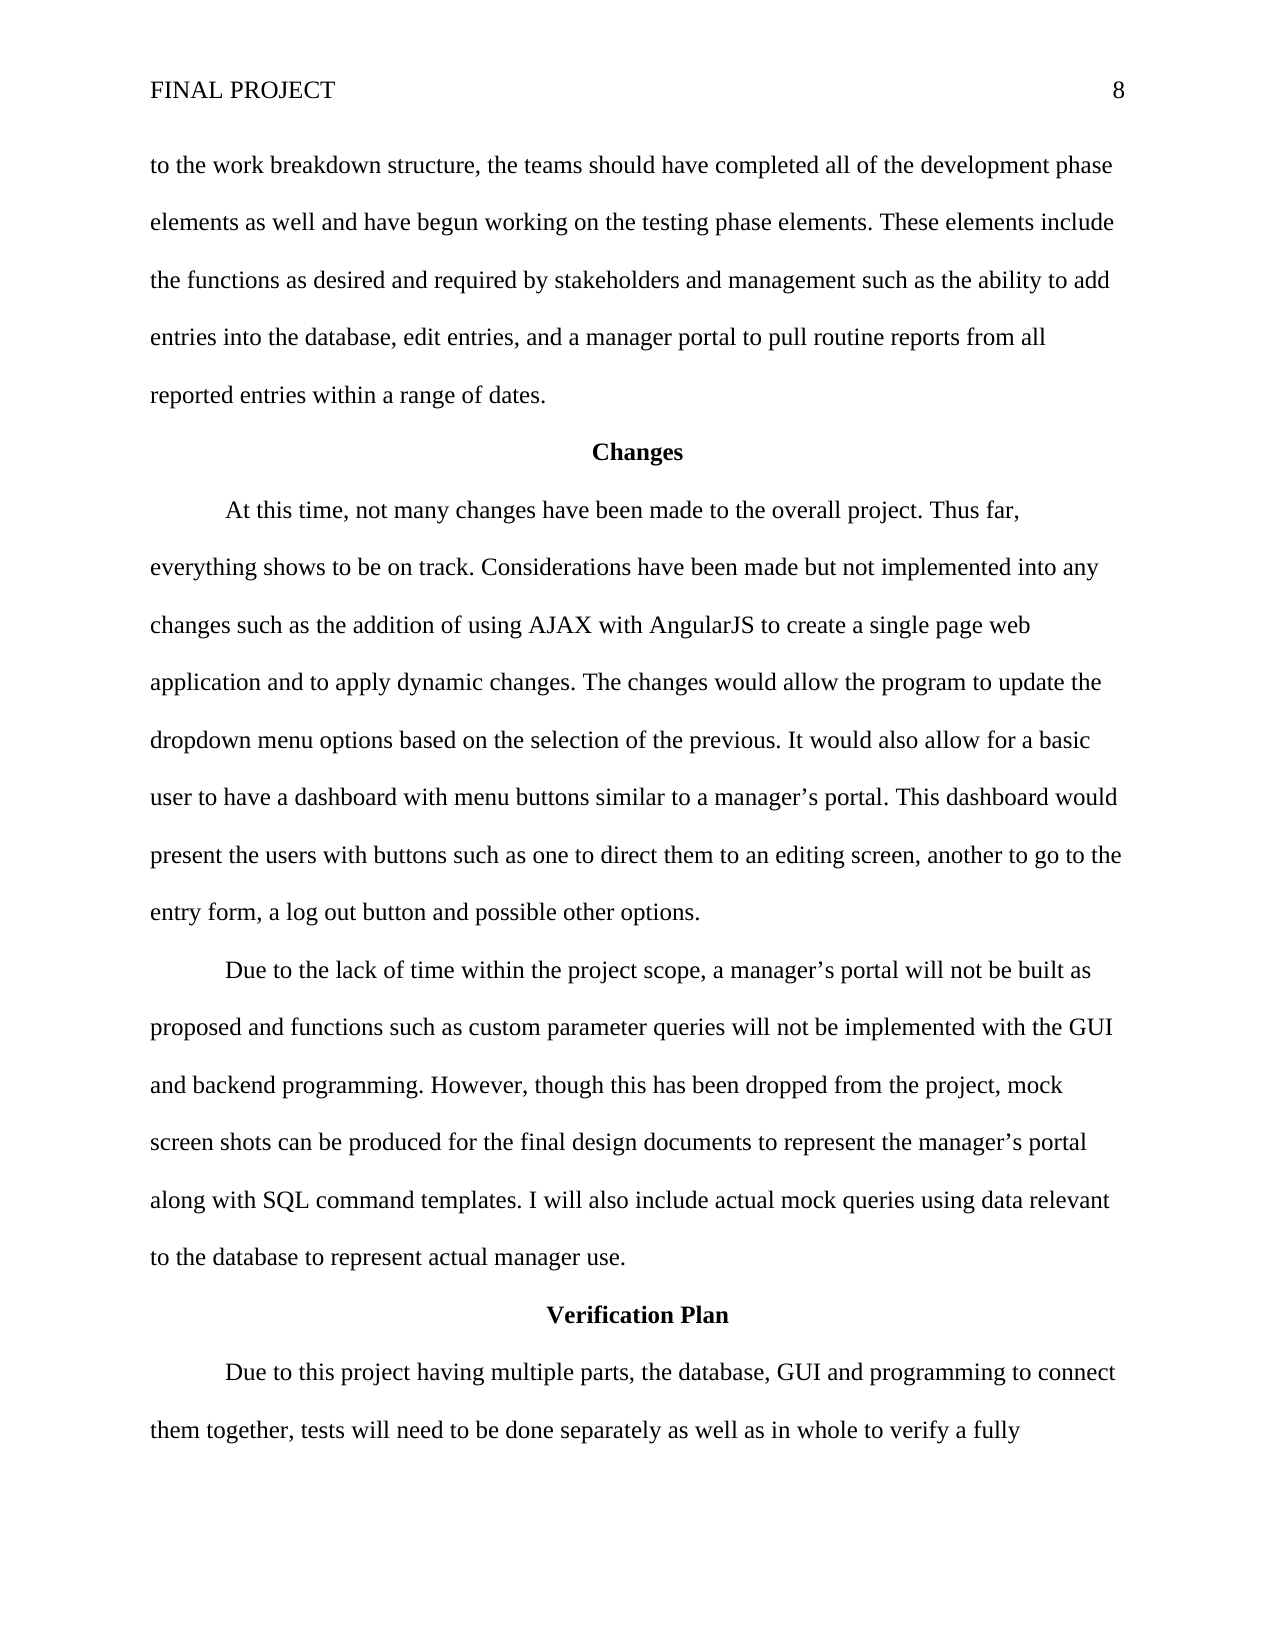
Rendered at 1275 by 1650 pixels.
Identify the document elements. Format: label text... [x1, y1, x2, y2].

text At this time, not many changes have been made to the overall project. Thus far, everything shows to be on track. Considerations have been made but not implemented into any changes such as the addition of using AJAX with AngularJS to create a single page web application and to apply dynamic changes. The changes would allow the program to update the dropdown menu options based on the selection of the previous. It would also allow for a basic user to have a dashboard with menu buttons similar to a manager’s portal. This dashboard would present the users with buttons such as one to direct them to an editing screen, another to go to the entry form, a log out button and possible other options. [150, 495, 1125, 926]
text Due to the lack of time within the project scope, a manager’s portal will not be built as proposed and functions such as custom parameter queries will not be implemented with the GUI and backend programming. However, though this has been dropped from the project, mock screen shots can be produced for the final design documents to represent the manager’s portal along with SQL command templates. I will also include actual mock queries using data relevant to the database to represent actual manager use. [150, 955, 1125, 1271]
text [150, 1357, 1125, 1444]
text Verification Plan [150, 1300, 1125, 1329]
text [150, 150, 1125, 409]
text Changes [150, 437, 1125, 466]
